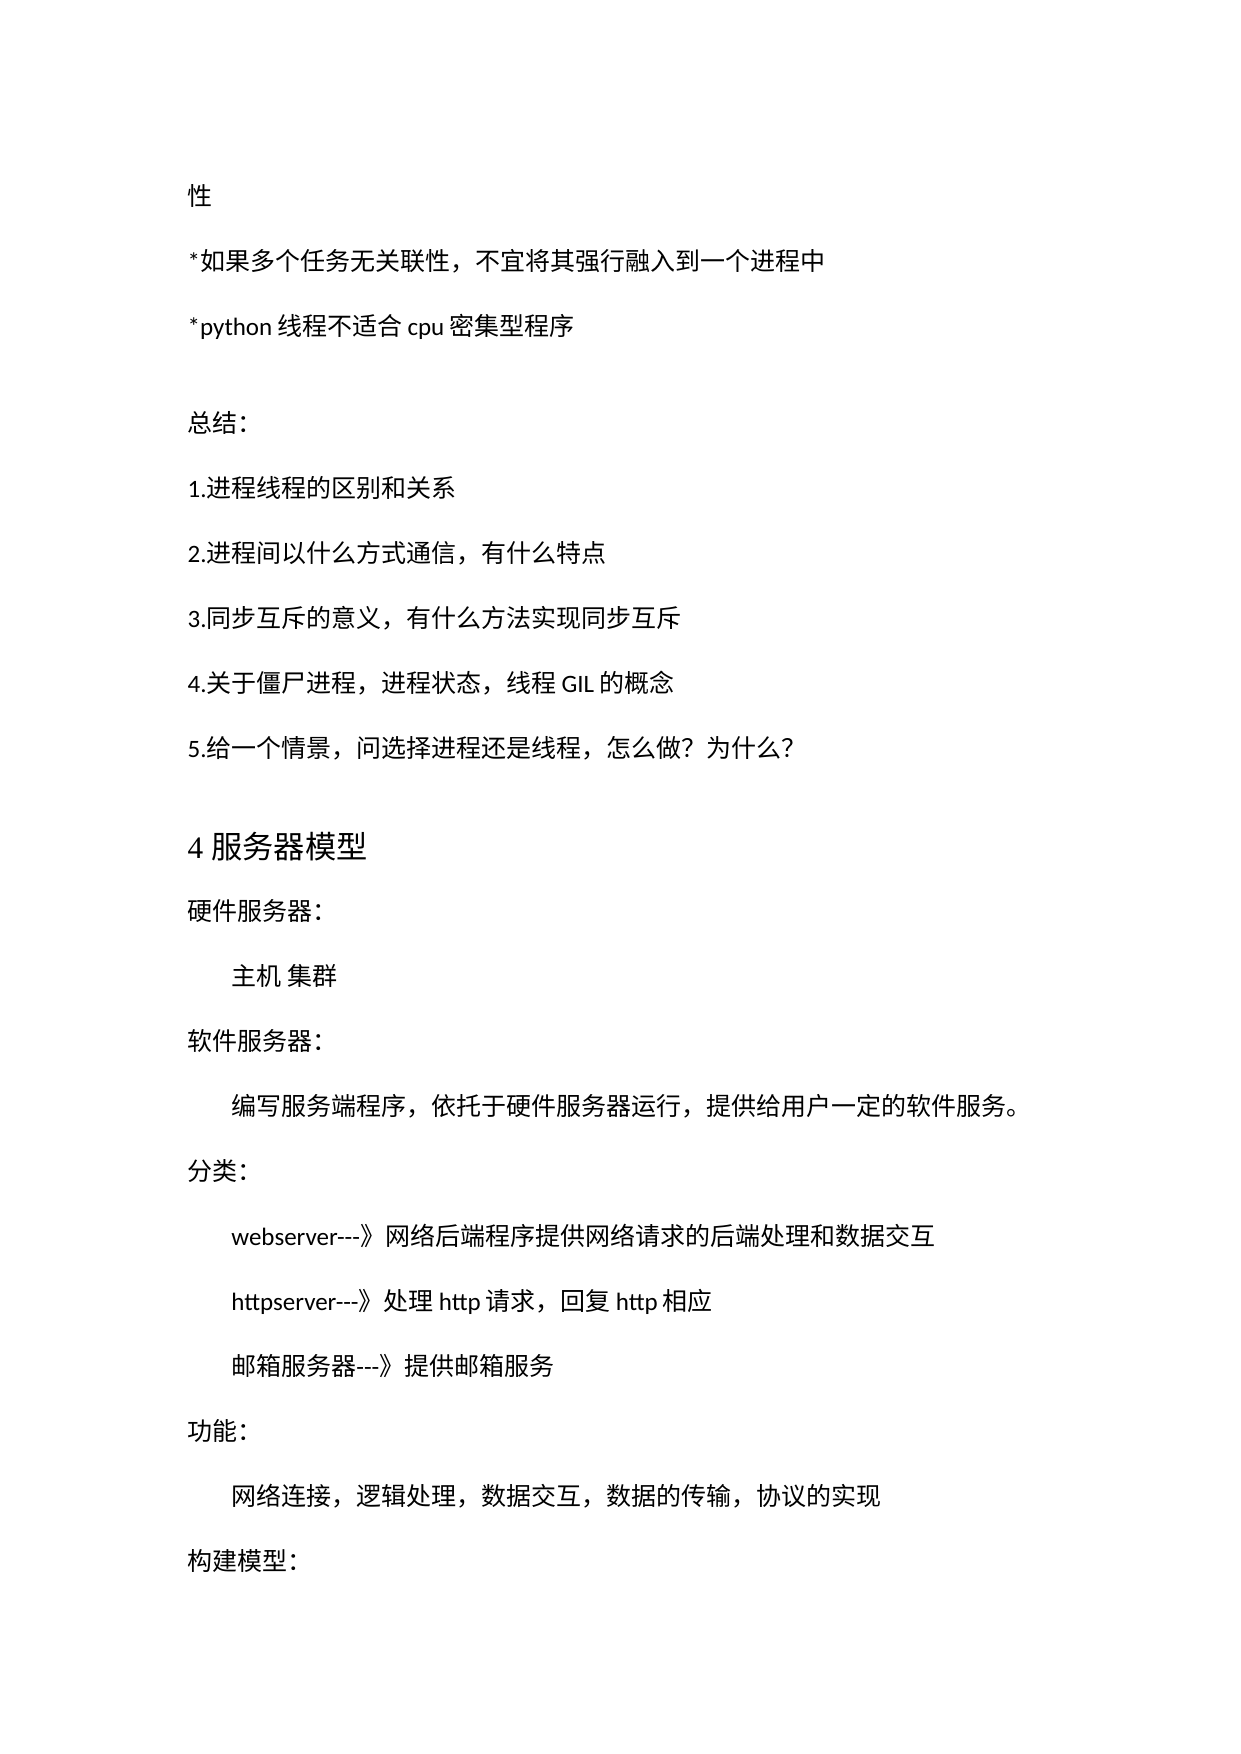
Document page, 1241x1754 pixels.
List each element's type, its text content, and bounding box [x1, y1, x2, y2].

text 网络连接，逻辑处理，数据交互，数据的传输，协议的实现 [231, 1462, 1053, 1527]
text 构建模型： [187, 1527, 1053, 1592]
text 主机 集群 [231, 942, 1053, 1007]
text 4 服务器模型 [187, 812, 1053, 877]
text 分类： [187, 1137, 1053, 1202]
text *python线程不适合cpu密集型程序 [187, 292, 1053, 357]
text 总结： [187, 389, 1053, 454]
text 邮箱服务器---》提供邮箱服务 [231, 1332, 1053, 1397]
text 4.关于僵尸进程，进程状态，线程GIL的概念 [187, 649, 1053, 714]
text httpserver---》处理http请求，回复http相应 [231, 1267, 1053, 1332]
text 3.同步互斥的意义，有什么方法实现同步互斥 [187, 584, 1053, 649]
text 编写服务端程序，依托于硬件服务器运行，提供给用户一定的软件服务。 [231, 1072, 1053, 1137]
text 1.进程线程的区别和关系 [187, 454, 1053, 519]
text 功能： [187, 1397, 1053, 1462]
text *如果多个任务无关联性，不宜将其强行融入到一个进程中 [187, 227, 1053, 292]
text 2.进程间以什么方式通信，有什么特点 [187, 519, 1053, 584]
text 软件服务器： [187, 1007, 1053, 1072]
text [187, 162, 1053, 227]
text webserver---》网络后端程序提供网络请求的后端处理和数据交互 [231, 1202, 1053, 1267]
text 5.给一个情景，问选择进程还是线程，怎么做？为什么？ [187, 714, 1053, 779]
text 硬件服务器： [187, 877, 1053, 942]
